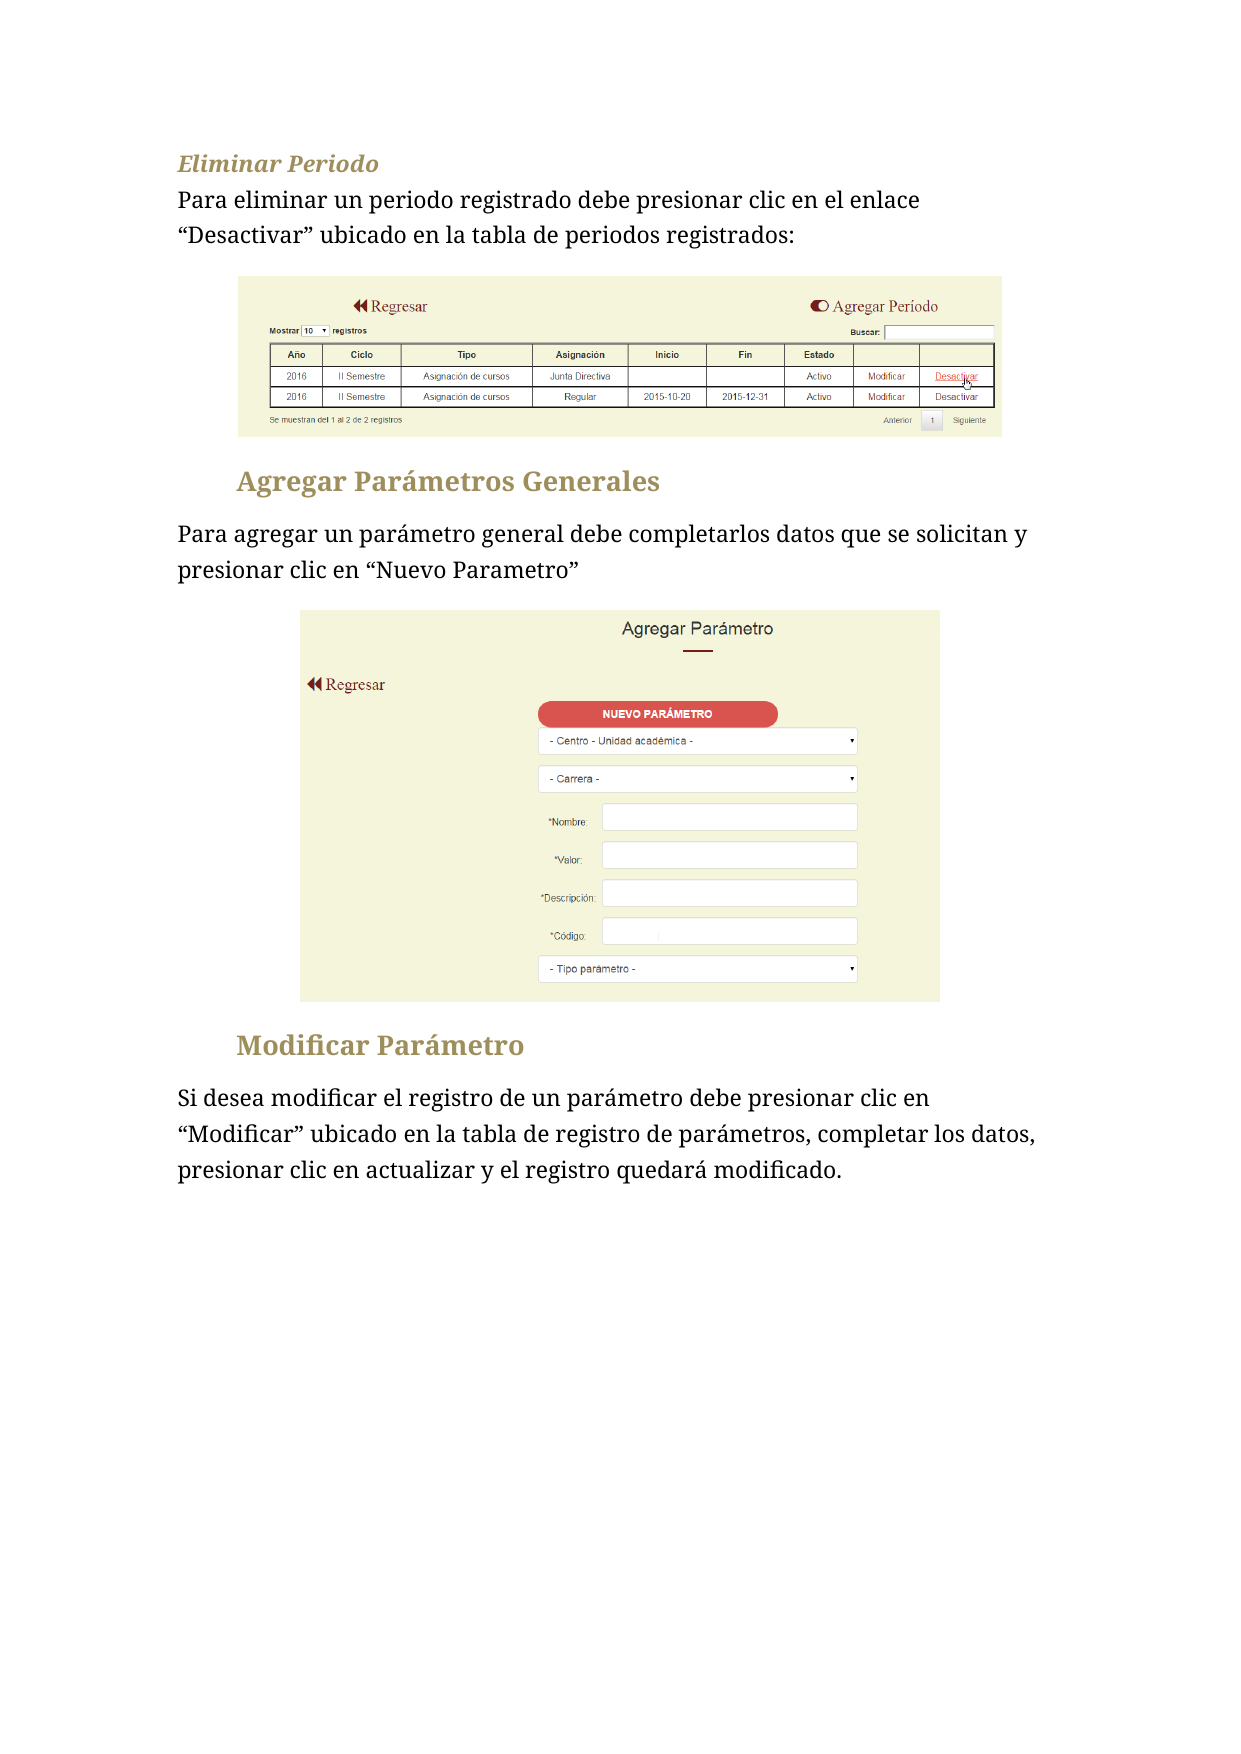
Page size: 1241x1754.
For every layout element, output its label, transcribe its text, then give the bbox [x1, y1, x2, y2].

subtitle Eliminar Periodo [177, 148, 1063, 179]
text Si desea modificar el registro de un parámetro debe presionar clic en “Modificar” ubicado en la tabla de registro de parámetros, completar los datos, presionar clic en actualizar y el registro quedará modificado. [177, 1082, 1063, 1185]
subtitle Modificar Parámetro [177, 1027, 1063, 1063]
text Para agregar un parámetro general debe completarlos datos que se solicitan y presionar clic en “Nuevo Parametro” [177, 518, 1063, 585]
text Para eliminar un periodo registrado debe presionar clic en el enlace “Desactivar” ubicado en la tabla de periodos registrados: [177, 183, 1063, 251]
picture [238, 276, 1003, 437]
subtitle Agregar Parámetros Generales [177, 462, 1063, 499]
picture [300, 610, 941, 1002]
